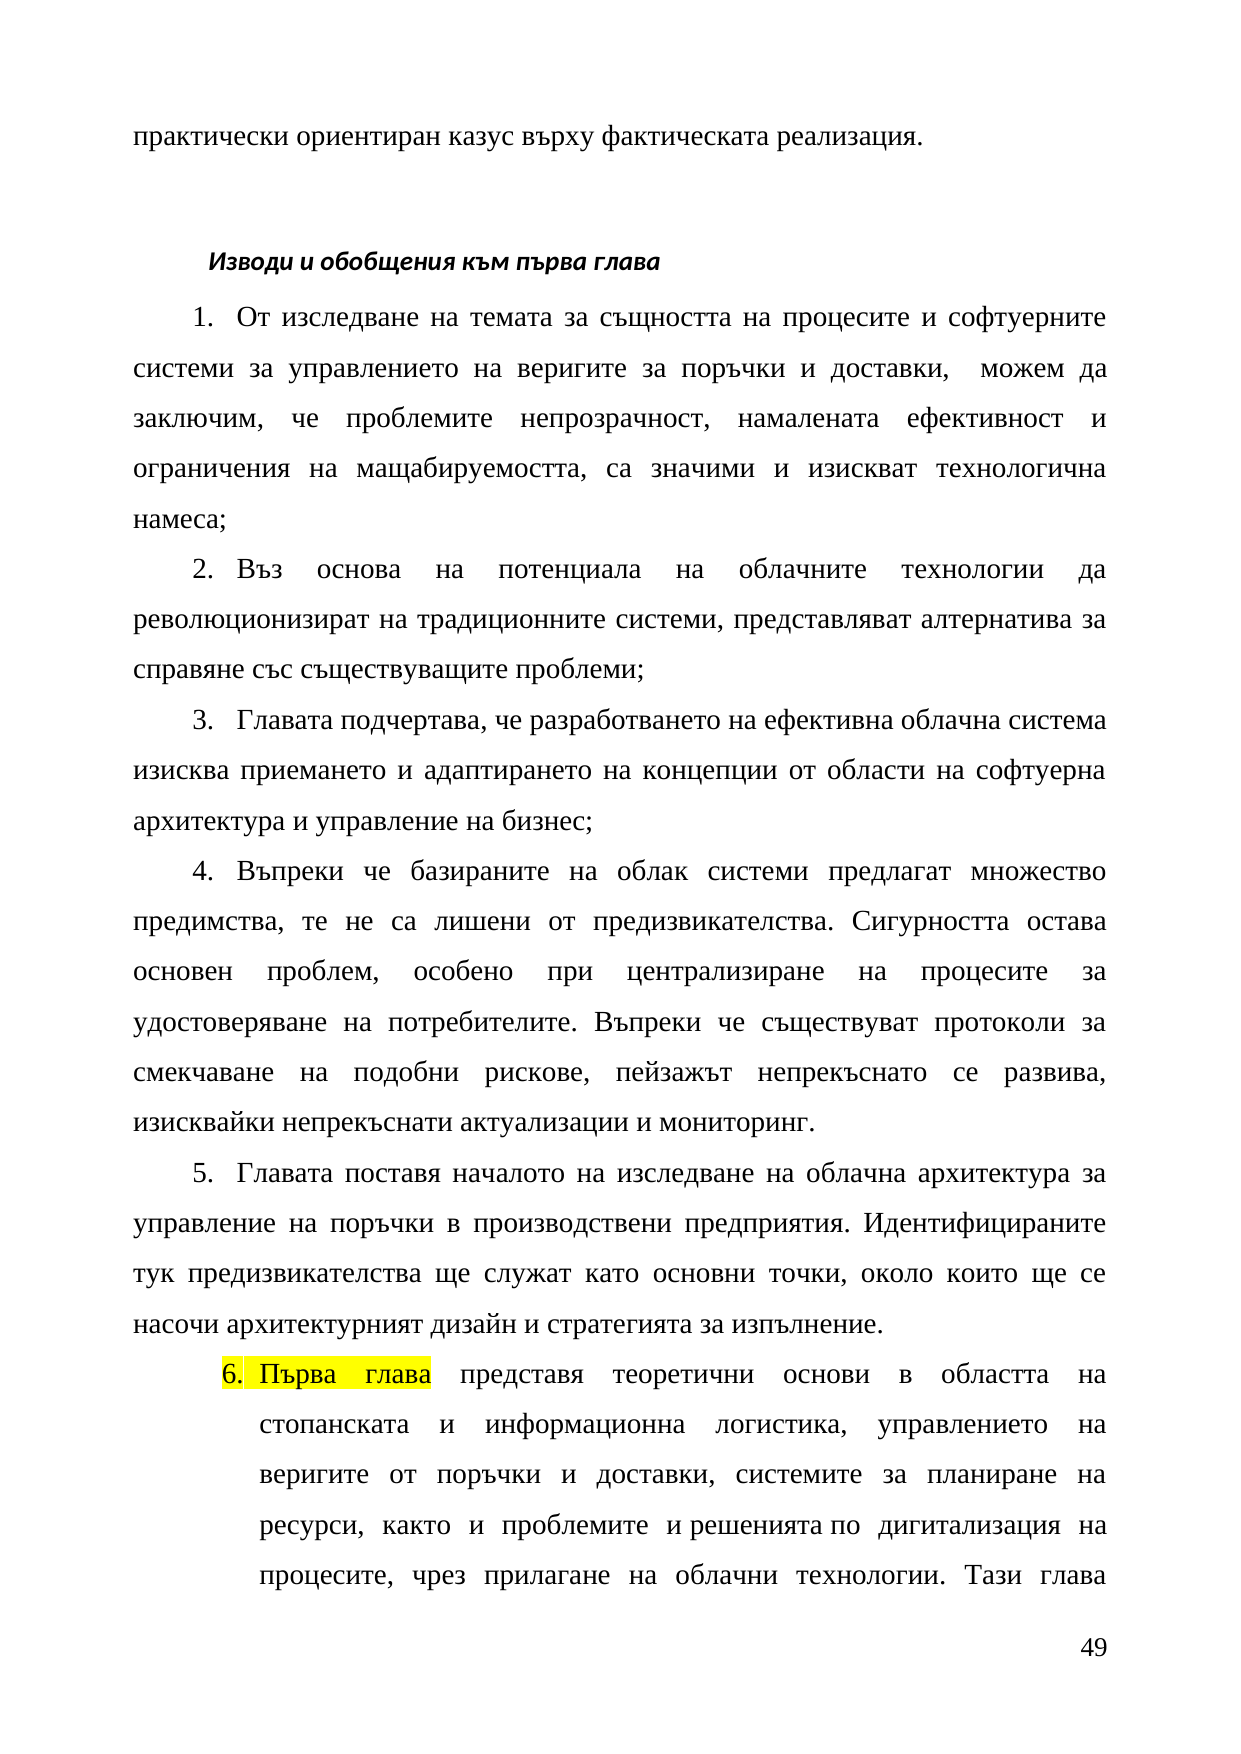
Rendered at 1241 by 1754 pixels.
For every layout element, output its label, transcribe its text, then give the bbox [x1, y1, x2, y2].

list От изследване на темата за същността на процесите и софтуерните системи за управлението на веригите за поръчки и доставки, можем да заключим, че проблемите непрозрачност, намалената ефективност и ограничения на мащабируемостта, са значими и изискват технологична намеса; [133, 299, 1107, 534]
list Главата подчертава, че разработването на ефективна облачна система изисква приемането и адаптирането на концепции от области на софтуерна архитектура и управление на бизнес; [133, 702, 1107, 836]
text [133, 118, 1107, 152]
list Въпреки че базираните на облак системи предлагат множество предимства, те не са лишени от предизвикателства. Сигурността остава основен проблем, особено при централизиране на процесите за удостоверяване на потребителите. Въпреки че съществуват протоколи за смекчаване на подобни рискове, пейзажът непрекъснато се развива, изисквайки непрекъснати актуализации и мониторинг. [133, 853, 1107, 1138]
subtitle Изводи и обобщения към първа глава [133, 244, 1107, 277]
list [222, 1356, 1107, 1591]
list Главата поставя началото на изследване на облачна архитектура за управление на поръчки в производствени предприятия. Идентифицираните тук предизвикателства ще служат като основни точки, около които ще се насочи архитектурният дизайн и стратегията за изпълнение. [133, 1155, 1107, 1339]
list Въз основа на потенциала на облачните технологии да революционизират на традиционните системи, представляват алтернатива за справяне със съществуващите проблеми; [133, 551, 1107, 685]
